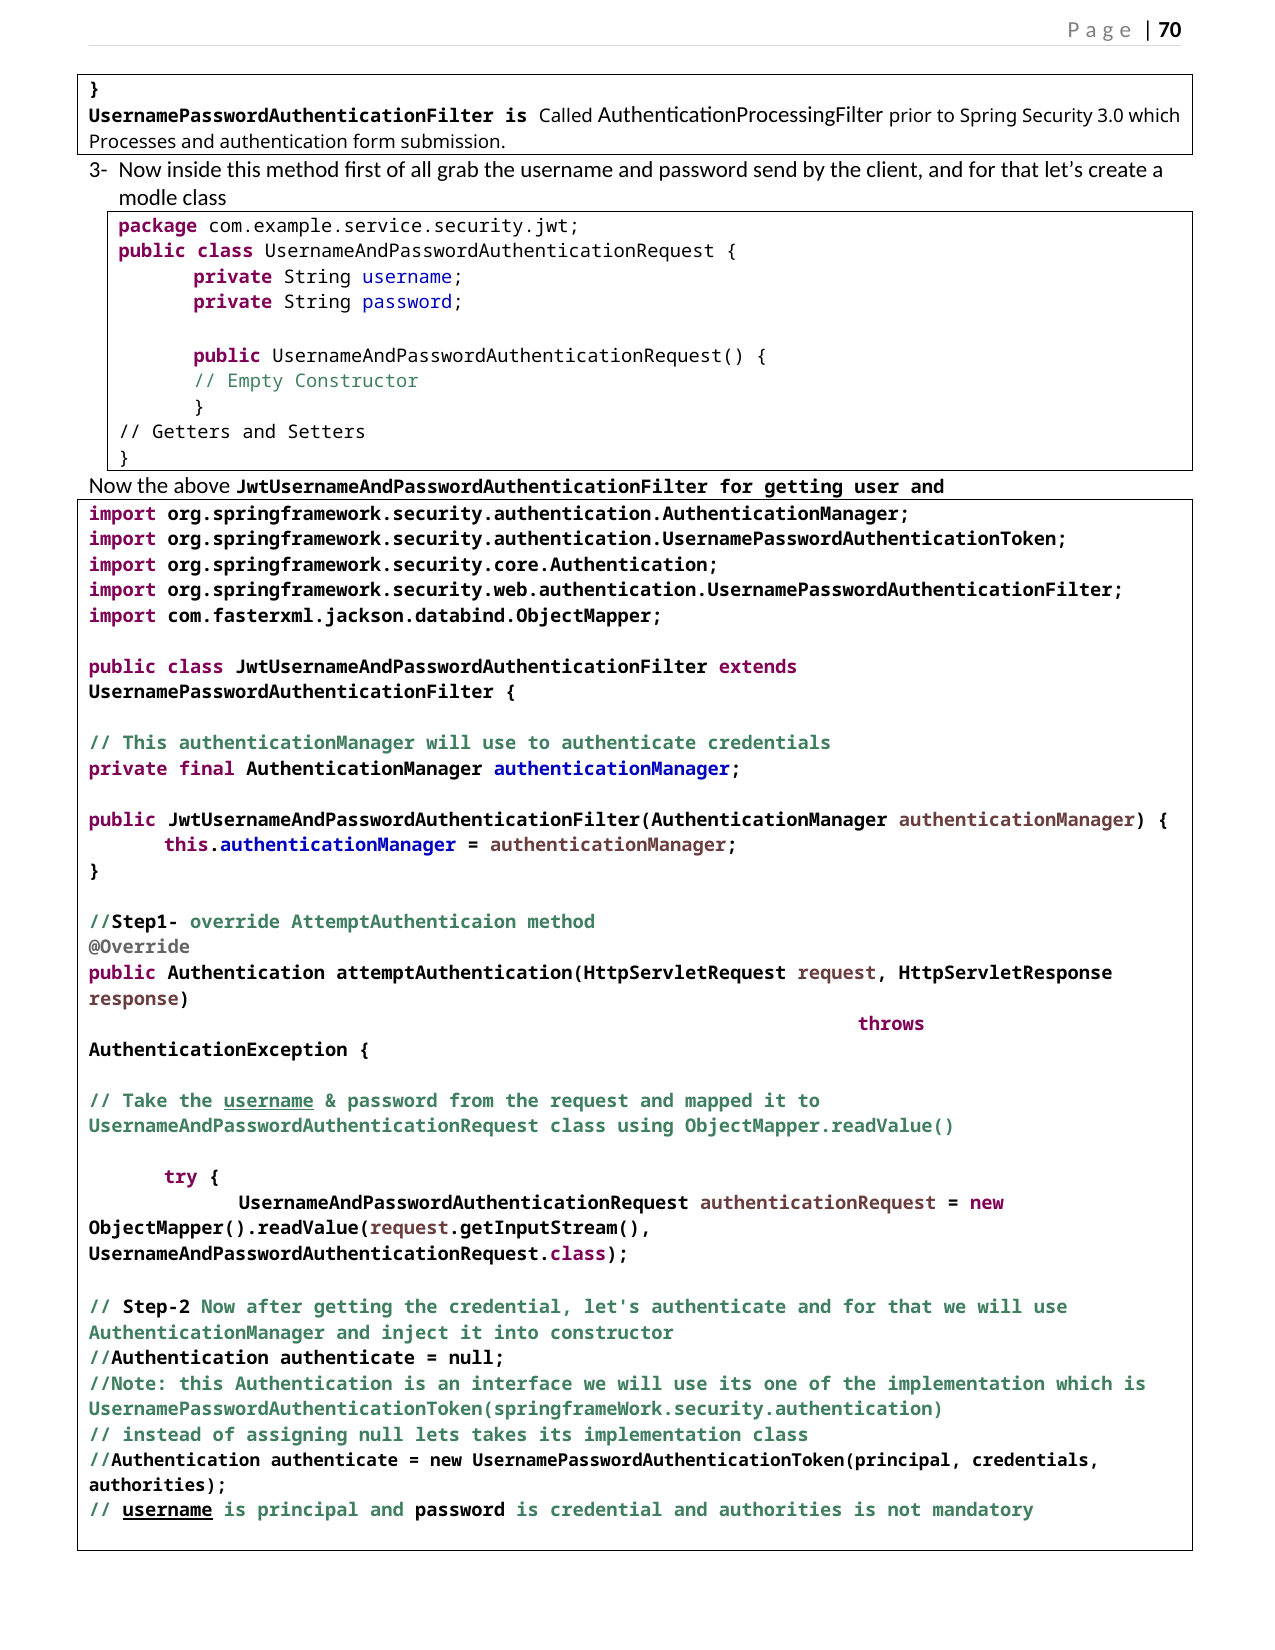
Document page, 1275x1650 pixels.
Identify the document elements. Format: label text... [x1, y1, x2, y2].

text Now the above JwtUsernameAndPasswordAuthenticationFilter for getting user and [89, 471, 1181, 499]
table_header package com.example.service.security.jwt; public class UsernameAndPasswordAuthenticationRequest { private String username; private String password; public UsernameAndPasswordAuthenticationRequest() { // Empty Constructor } // Getters and Setters } [108, 212, 1192, 470]
list Now inside this method first of all grab the username and password send by the client, and for that let’s create a modle class [89, 155, 1181, 211]
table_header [78, 500, 1192, 1550]
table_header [78, 75, 1192, 154]
